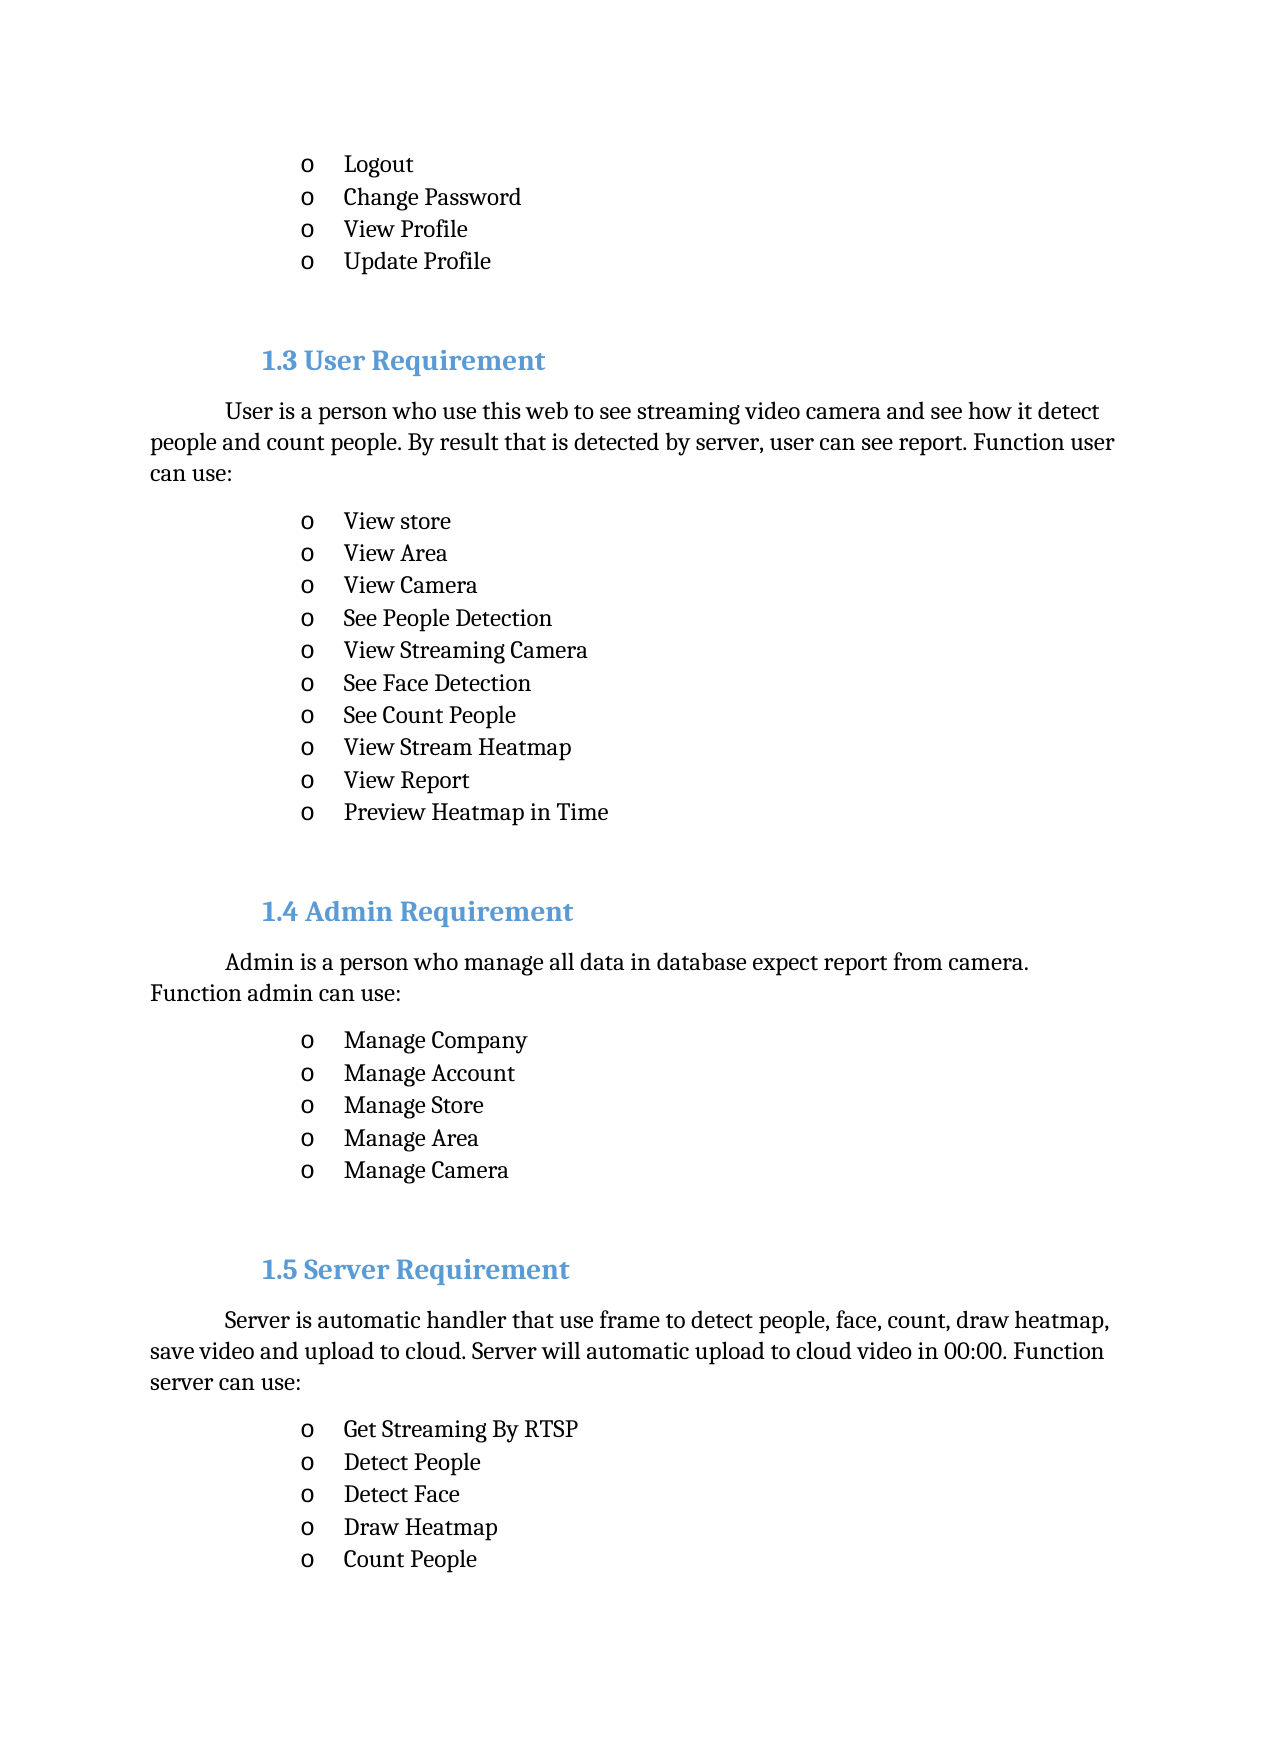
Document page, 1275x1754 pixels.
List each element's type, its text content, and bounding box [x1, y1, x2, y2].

list 1.3 User Requirement [262, 344, 1125, 377]
list View Streaming Camera [300, 636, 1125, 666]
list Detect Face [300, 1480, 1125, 1510]
list Logout [300, 150, 1125, 180]
list View Area [300, 539, 1125, 569]
list 1.4 Admin Requirement [262, 895, 1125, 928]
list Manage Store [300, 1091, 1125, 1121]
list Manage Area [300, 1124, 1125, 1154]
list View Profile [300, 215, 1125, 245]
list Change Password [300, 182, 1125, 212]
list See Count People [300, 701, 1125, 731]
list Get Streaming By RTSP [300, 1415, 1125, 1445]
list See Face Detection [300, 668, 1125, 698]
list Manage Company [300, 1026, 1125, 1056]
list Manage Account [300, 1059, 1125, 1089]
text Server is automatic handler that use frame to detect people, face, count, draw heatmap, save video and upload to cloud. Server will automatic upload to cloud video in 00:00. Function server can use: [150, 1306, 1125, 1396]
list View Stream Heatmap [300, 733, 1125, 763]
text User is a person who use this web to see streaming video camera and see how it detect people and count people. By result that is detected by server, user can see report. Function user can use: [150, 397, 1125, 488]
list Detect People [300, 1448, 1125, 1478]
list Count People [300, 1545, 1125, 1575]
list Draw Heatmap [300, 1513, 1125, 1543]
list 1.5 Server Requirement [262, 1253, 1125, 1286]
list Preview Heatmap in Time [300, 798, 1125, 828]
list Manage Camera [300, 1156, 1125, 1186]
text Admin is a person who manage all data in database expect report from camera. Function admin can use: [150, 948, 1125, 1007]
list View Report [300, 766, 1125, 796]
list Update Profile [300, 247, 1125, 277]
list View store [300, 507, 1125, 537]
list View Camera [300, 571, 1125, 601]
list See People Detection [300, 604, 1125, 634]
